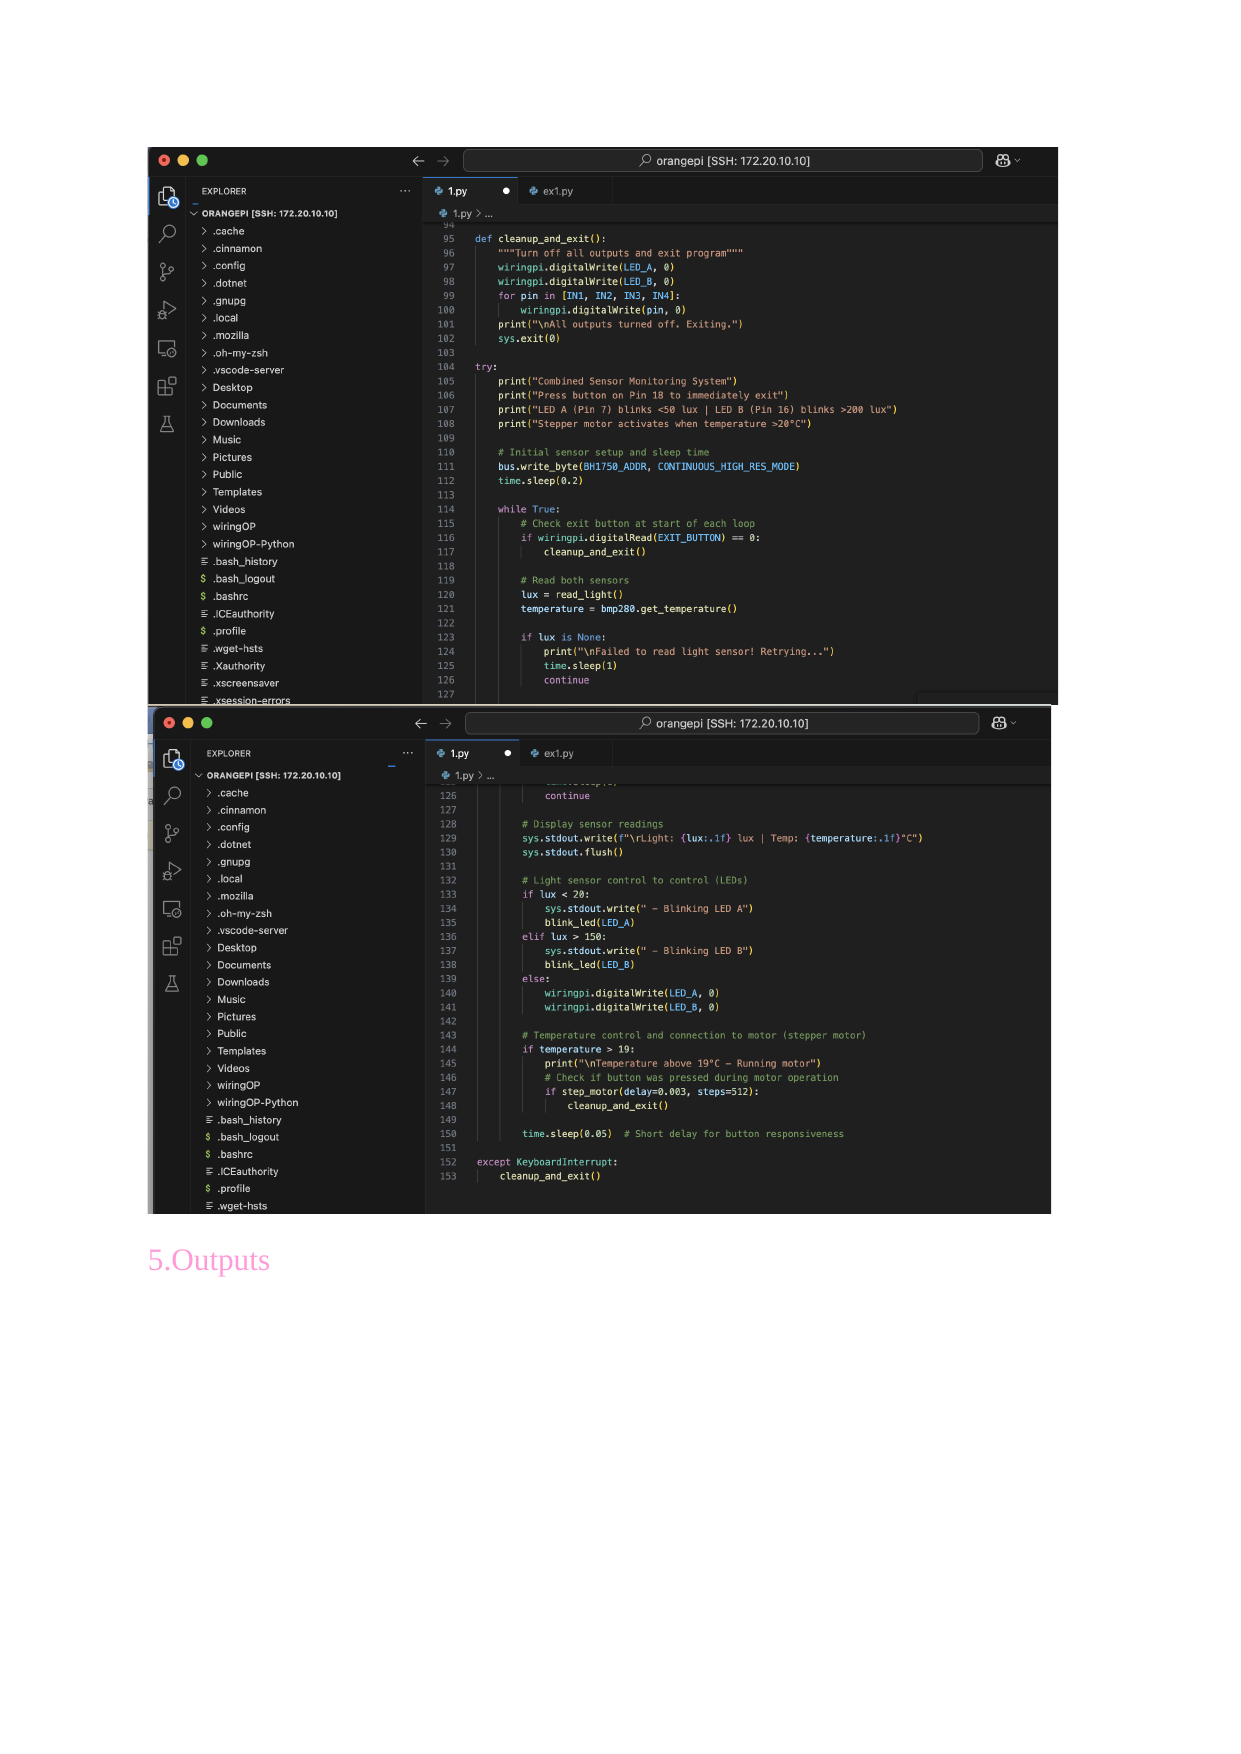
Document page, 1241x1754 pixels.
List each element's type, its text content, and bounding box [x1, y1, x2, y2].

text 5.Outputs [148, 1241, 1093, 1277]
picture [147, 147, 1059, 1214]
